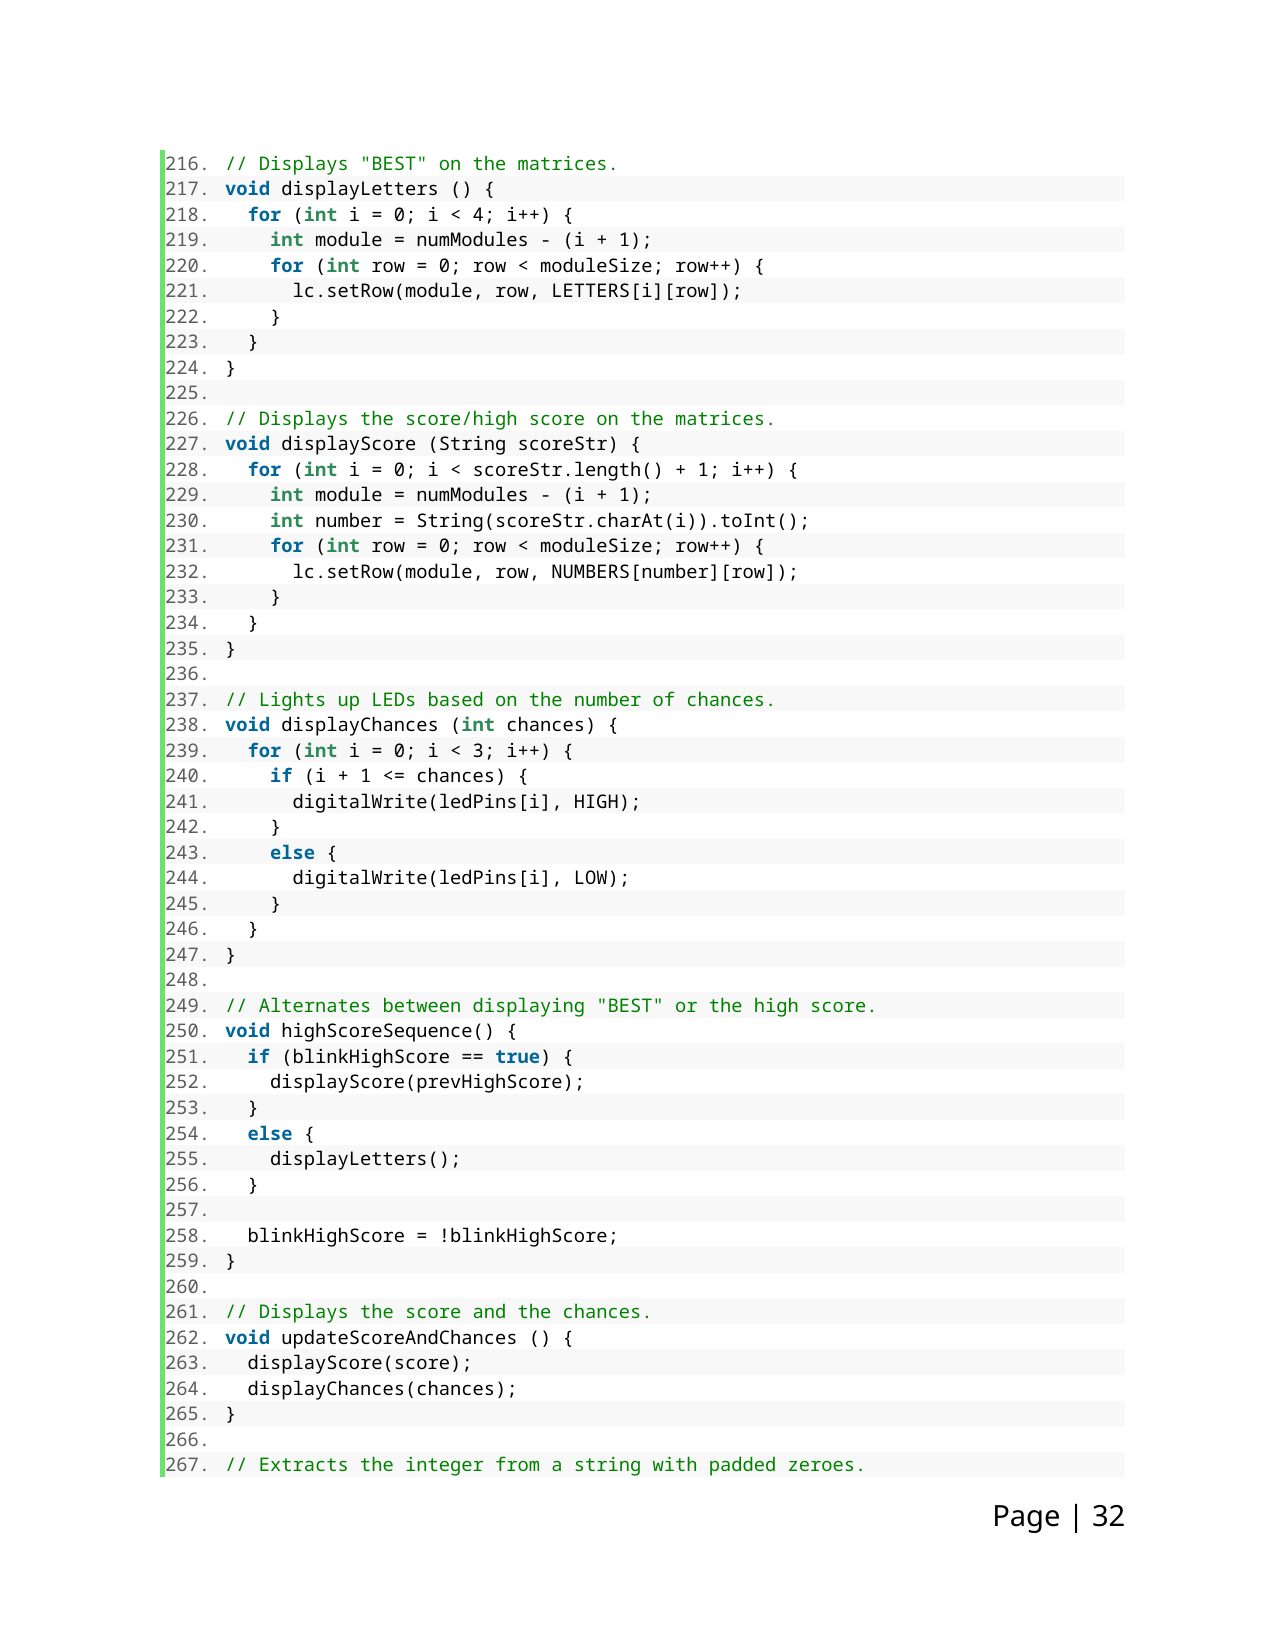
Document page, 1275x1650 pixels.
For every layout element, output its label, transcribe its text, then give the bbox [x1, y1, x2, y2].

list } [165, 1171, 1125, 1196]
list for (int i = 0; i < 3; i++) { [165, 737, 1125, 762]
list displayScore(score); [165, 1349, 1125, 1375]
list // Extracts the integer from a string with padded zeroes. [165, 1452, 1125, 1477]
list else { [165, 1120, 1125, 1145]
list } [165, 303, 1125, 329]
list void updateScoreAndChances () { [165, 1324, 1125, 1349]
list } [165, 941, 1125, 967]
list blinkHighScore = !blinkHighScore; [165, 1222, 1125, 1247]
list displayChances(chances); [165, 1375, 1125, 1401]
list } [165, 1247, 1125, 1273]
list displayLetters(); [165, 1145, 1125, 1171]
list // Displays the score/high score on the matrices. [165, 405, 1125, 431]
list // Alternates between displaying "BEST" or the high score. [165, 992, 1125, 1018]
list displayScore(prevHighScore); [165, 1069, 1125, 1094]
list void displayChances (int chances) { [165, 711, 1125, 737]
list } [165, 609, 1125, 635]
list } [165, 354, 1125, 380]
list for (int row = 0; row < moduleSize; row++) { [165, 252, 1125, 278]
list digitalWrite(ledPins[i], HIGH); [165, 788, 1125, 813]
list lc.setRow(module, row, LETTERS[i][row]); [165, 278, 1125, 303]
list } [165, 813, 1125, 839]
list else { [165, 839, 1125, 864]
list } [165, 890, 1125, 916]
list // Displays "BEST" on the matrices. [165, 150, 1125, 176]
list } [165, 635, 1125, 660]
list for (int i = 0; i < scoreStr.length() + 1; i++) { [165, 456, 1125, 482]
list for (int i = 0; i < 4; i++) { [165, 201, 1125, 227]
list digitalWrite(ledPins[i], LOW); [165, 864, 1125, 890]
list void displayLetters () { [165, 176, 1125, 201]
list for (int row = 0; row < moduleSize; row++) { [165, 533, 1125, 558]
list } [165, 1401, 1125, 1426]
list void displayScore (String scoreStr) { [165, 431, 1125, 456]
list } [165, 1094, 1125, 1120]
list int number = String(scoreStr.charAt(i)).toInt(); [165, 507, 1125, 533]
list void highScoreSequence() { [165, 1018, 1125, 1043]
list int module = numModules - (i + 1); [165, 482, 1125, 507]
list } [165, 584, 1125, 609]
list // Lights up LEDs based on the number of chances. [165, 686, 1125, 711]
list } [165, 329, 1125, 354]
list } [165, 916, 1125, 941]
list int module = numModules - (i + 1); [165, 227, 1125, 252]
list if (i + 1 <= chances) { [165, 762, 1125, 788]
list // Displays the score and the chances. [165, 1298, 1125, 1324]
list if (blinkHighScore == true) { [165, 1043, 1125, 1069]
list lc.setRow(module, row, NUMBERS[number][row]); [165, 558, 1125, 584]
